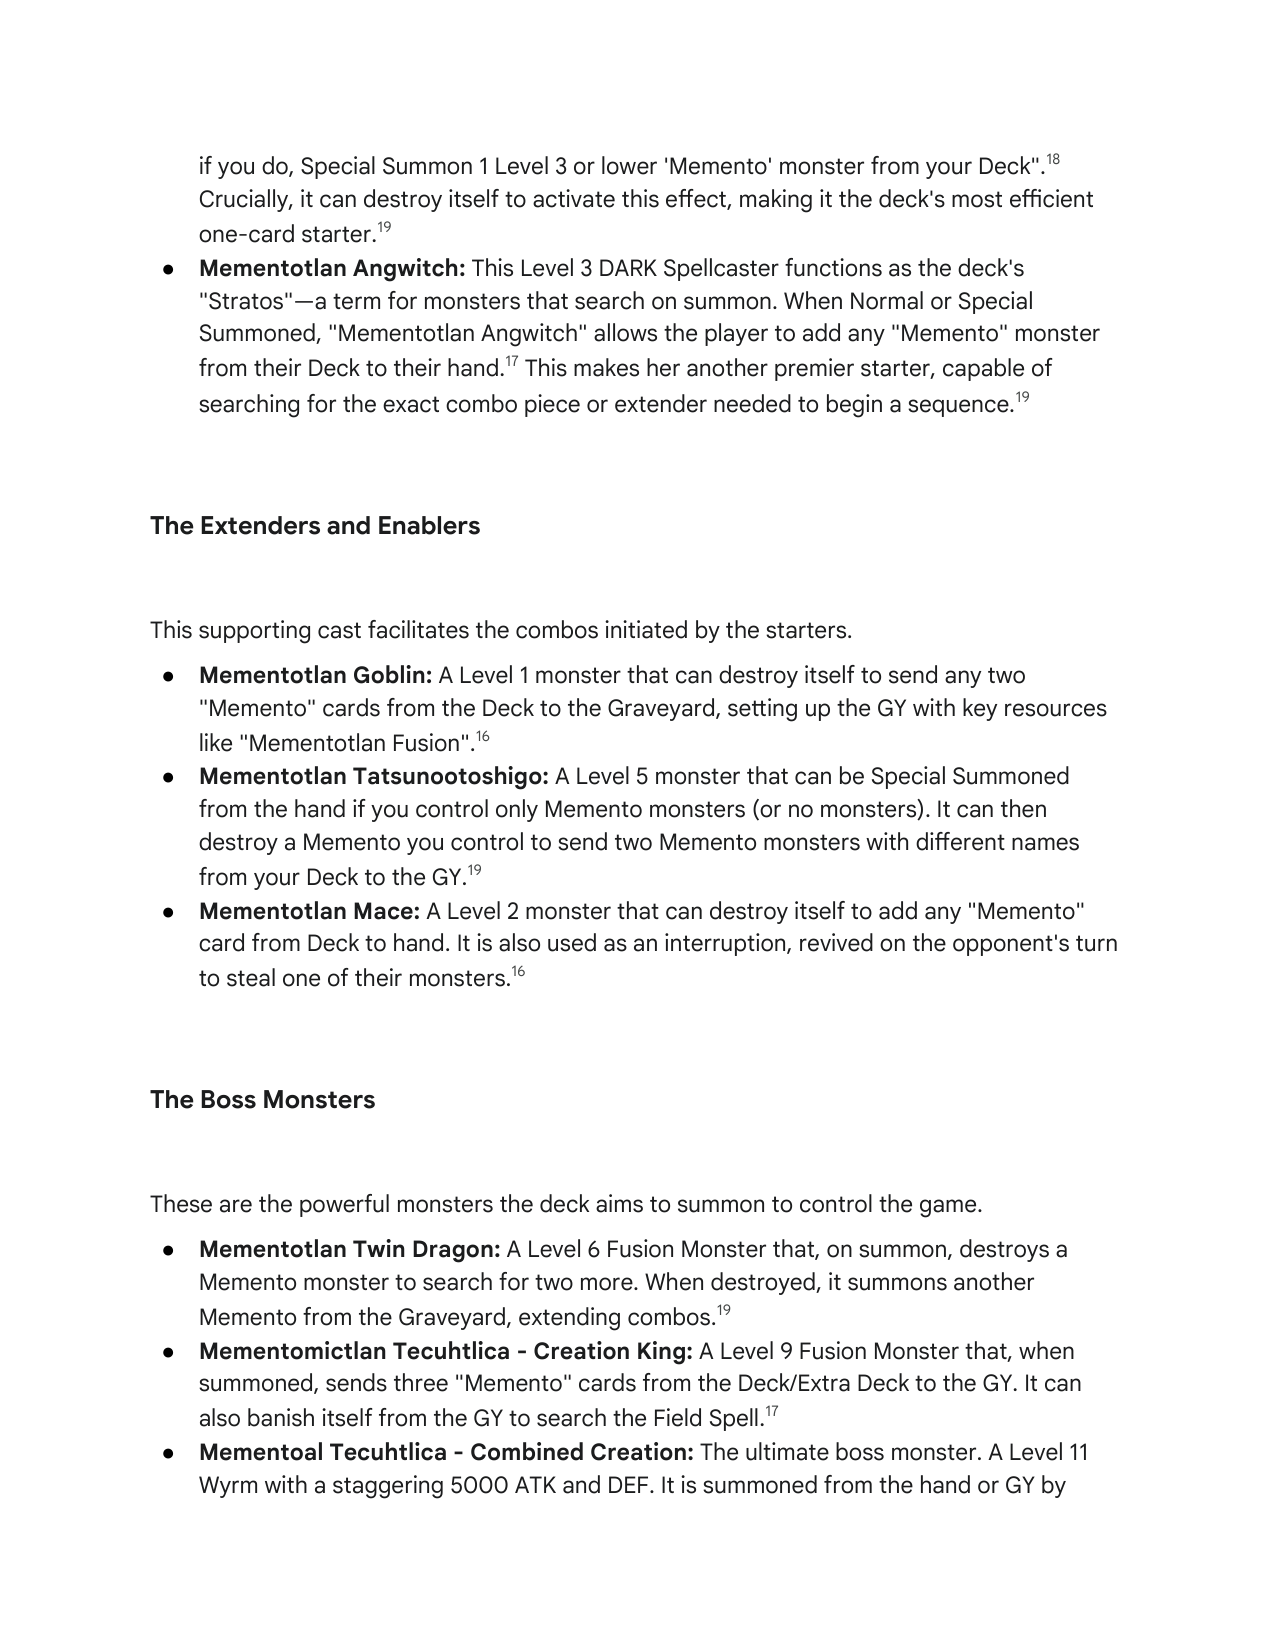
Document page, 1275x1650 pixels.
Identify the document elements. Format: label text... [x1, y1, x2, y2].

list Mementomictlan Tecuhtlica - Creation King: A Level 9 Fusion Monster that, when summoned, sends three "Memento" cards from the Deck/Extra Deck to the GY. It can also banish itself from the GY to search the Field Spell.17 [161, 1337, 1125, 1434]
list Mementotlan Mace: A Level 2 monster that can destroy itself to add any "Memento" card from Deck to hand. It is also used as an interruption, revived on the opponent's turn to steal one of their monsters.16 [161, 897, 1125, 994]
subtitle The Extenders and Enablers [150, 510, 1125, 541]
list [161, 150, 1125, 250]
subtitle The Boss Monsters [150, 1084, 1125, 1116]
list Mementotlan Goblin: A Level 1 monster that can destroy itself to send any two "Memento" cards from the Deck to the Graveyard, setting up the GY with key resources like "Mementotlan Fusion".16 [161, 661, 1125, 758]
list Mementotlan Twin Dragon: A Level 6 Fusion Monster that, on summon, destroys a Memento monster to search for two more. When destroyed, it summons another Memento from the Graveyard, extending combos.19 [161, 1235, 1125, 1332]
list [161, 1438, 1125, 1500]
list Mementotlan Angwitch: This Level 3 DARK Spellcaster functions as the deck's "Stratos"—a term for monsters that search on summon. When Normal or Special Summoned, "Mementotlan Angwitch" allows the player to add any "Memento" monster from their Deck to their hand.17 This makes her another premier starter, capable of searching for the exact combo piece or extender needed to begin a sequence.19 [161, 254, 1125, 420]
text This supporting cast facilitates the combos initiated by the starters. [150, 616, 1125, 644]
text These are the powerful monsters the deck aims to summon to control the game. [150, 1190, 1125, 1219]
list Mementotlan Tatsunootoshigo: A Level 5 monster that can be Special Summoned from the hand if you control only Memento monsters (or no monsters). It can then destroy a Memento you control to send two Memento monsters with different names from your Deck to the GY.19 [161, 763, 1125, 892]
